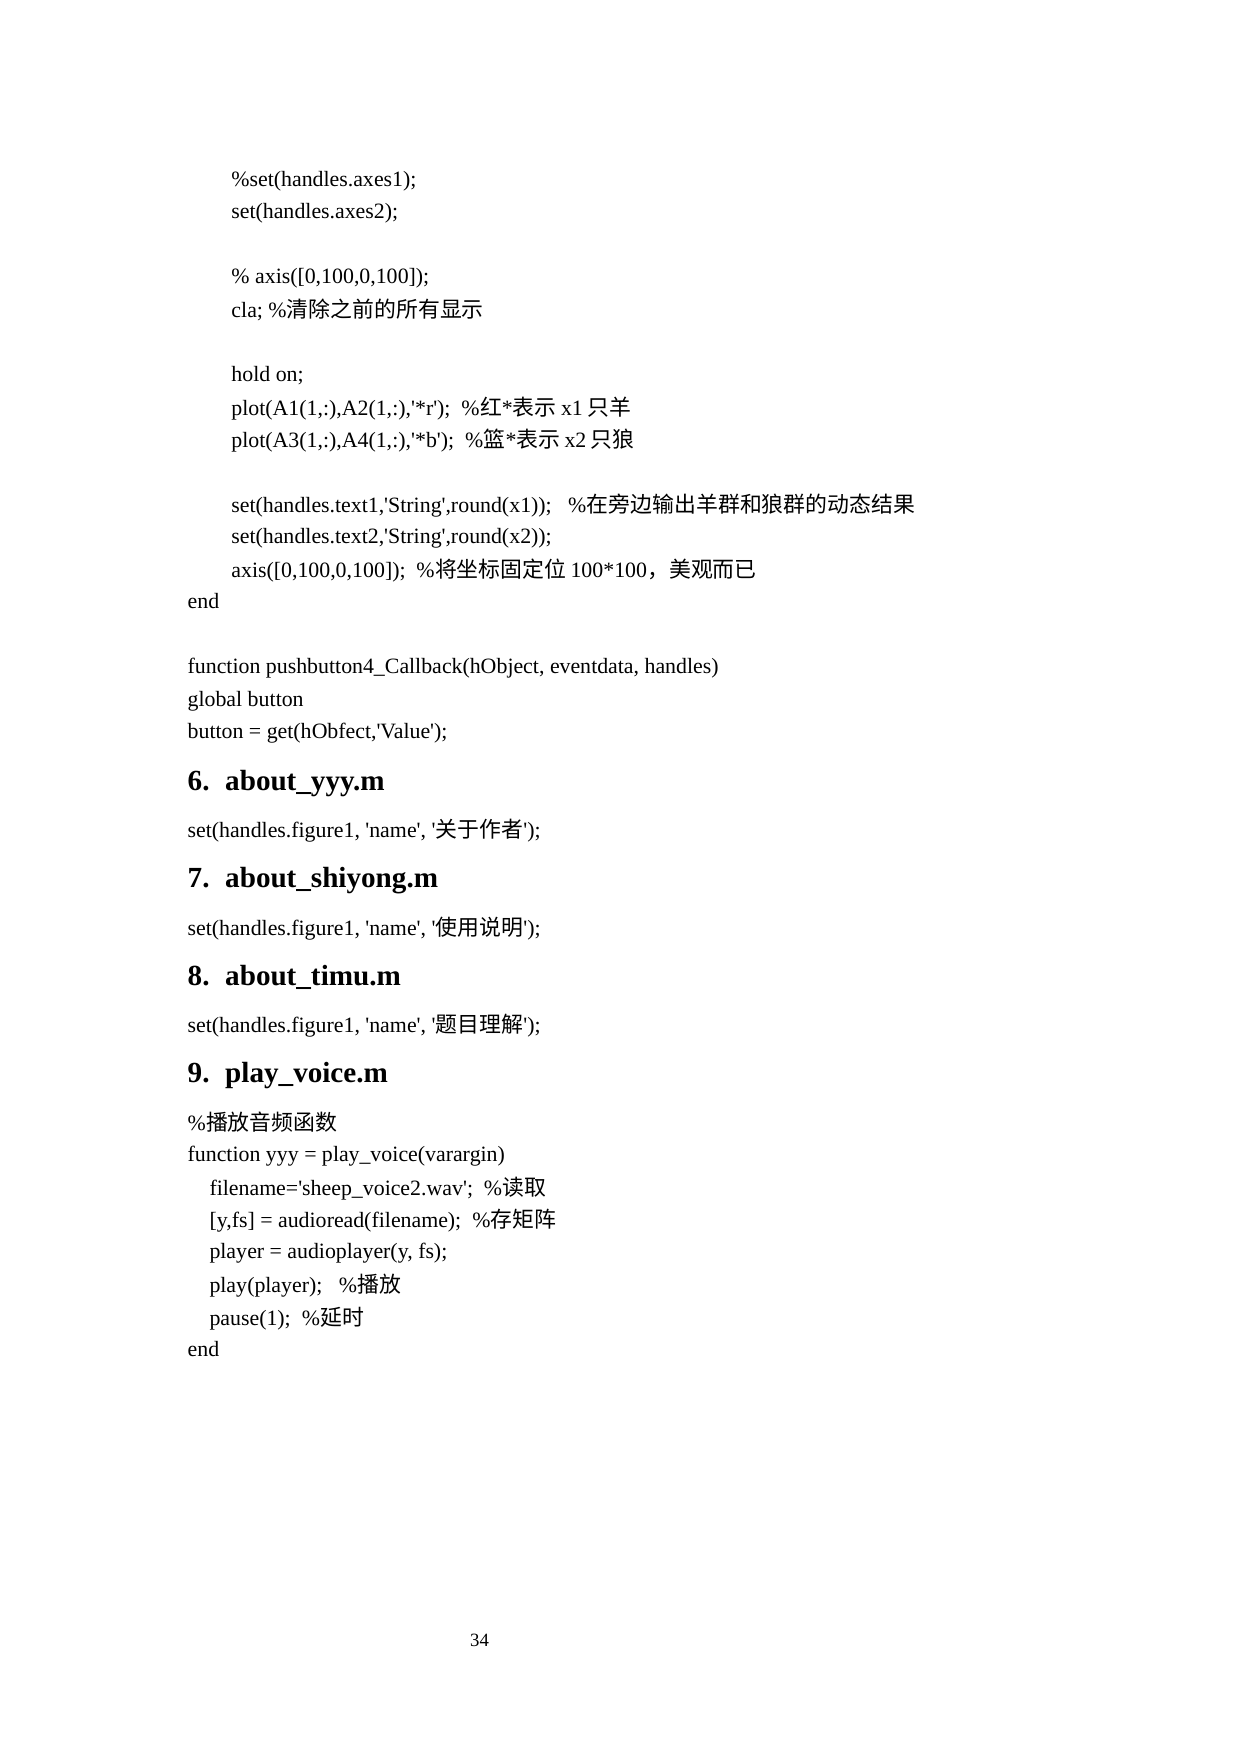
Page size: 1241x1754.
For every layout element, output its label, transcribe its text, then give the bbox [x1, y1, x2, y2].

text function yyy = play_voice(varargin) [187, 1137, 1053, 1169]
text [y,fs] = audioread(filename); %存矩阵 [187, 1202, 1053, 1234]
text axis([0,100,0,100]); %将坐标固定位100*100，美观而已 [187, 552, 1053, 584]
text plot(A3(1,:),A4(1,:),'*b'); %篮*表示x2只狼 [187, 422, 1053, 454]
list about_yyy.m [187, 747, 1053, 812]
text set(handles.axes2); [187, 194, 1053, 227]
text % axis([0,100,0,100]); [187, 259, 1053, 292]
text pause(1); %延时 [187, 1299, 1053, 1332]
text plot(A1(1,:),A2(1,:),'*r'); %红*表示x1只羊 [187, 389, 1053, 422]
text set(handles.figure1, 'name', '使用说明'); [187, 909, 1053, 942]
list play_voice.m [187, 1039, 1053, 1104]
text button = get(hObfect,'Value'); [187, 714, 1053, 747]
text hold on; [187, 357, 1053, 389]
text set(handles.figure1, 'name', '关于作者'); [187, 812, 1053, 844]
list about_shiyong.m [187, 844, 1053, 909]
text global button [187, 682, 1053, 714]
text set(handles.text2,'String',round(x2)); [187, 519, 1053, 552]
list about_timu.m [187, 942, 1053, 1007]
text end [187, 1332, 1053, 1364]
text function pushbutton4_Callback(hObject, eventdata, handles) [187, 649, 1053, 682]
text %播放音频函数 [187, 1104, 1053, 1137]
text filename='sheep_voice2.wav'; %读取 [187, 1169, 1053, 1202]
text player = audioplayer(y, fs); [187, 1234, 1053, 1267]
text cla; %清除之前的所有显示 [187, 292, 1053, 324]
text %set(handles.axes1); [187, 162, 1053, 194]
text set(handles.figure1, 'name', '题目理解'); [187, 1007, 1053, 1039]
text play(player); %播放 [187, 1267, 1053, 1299]
text end [187, 584, 1053, 617]
text set(handles.text1,'String',round(x1)); %在旁边输出羊群和狼群的动态结果 [187, 487, 1053, 519]
